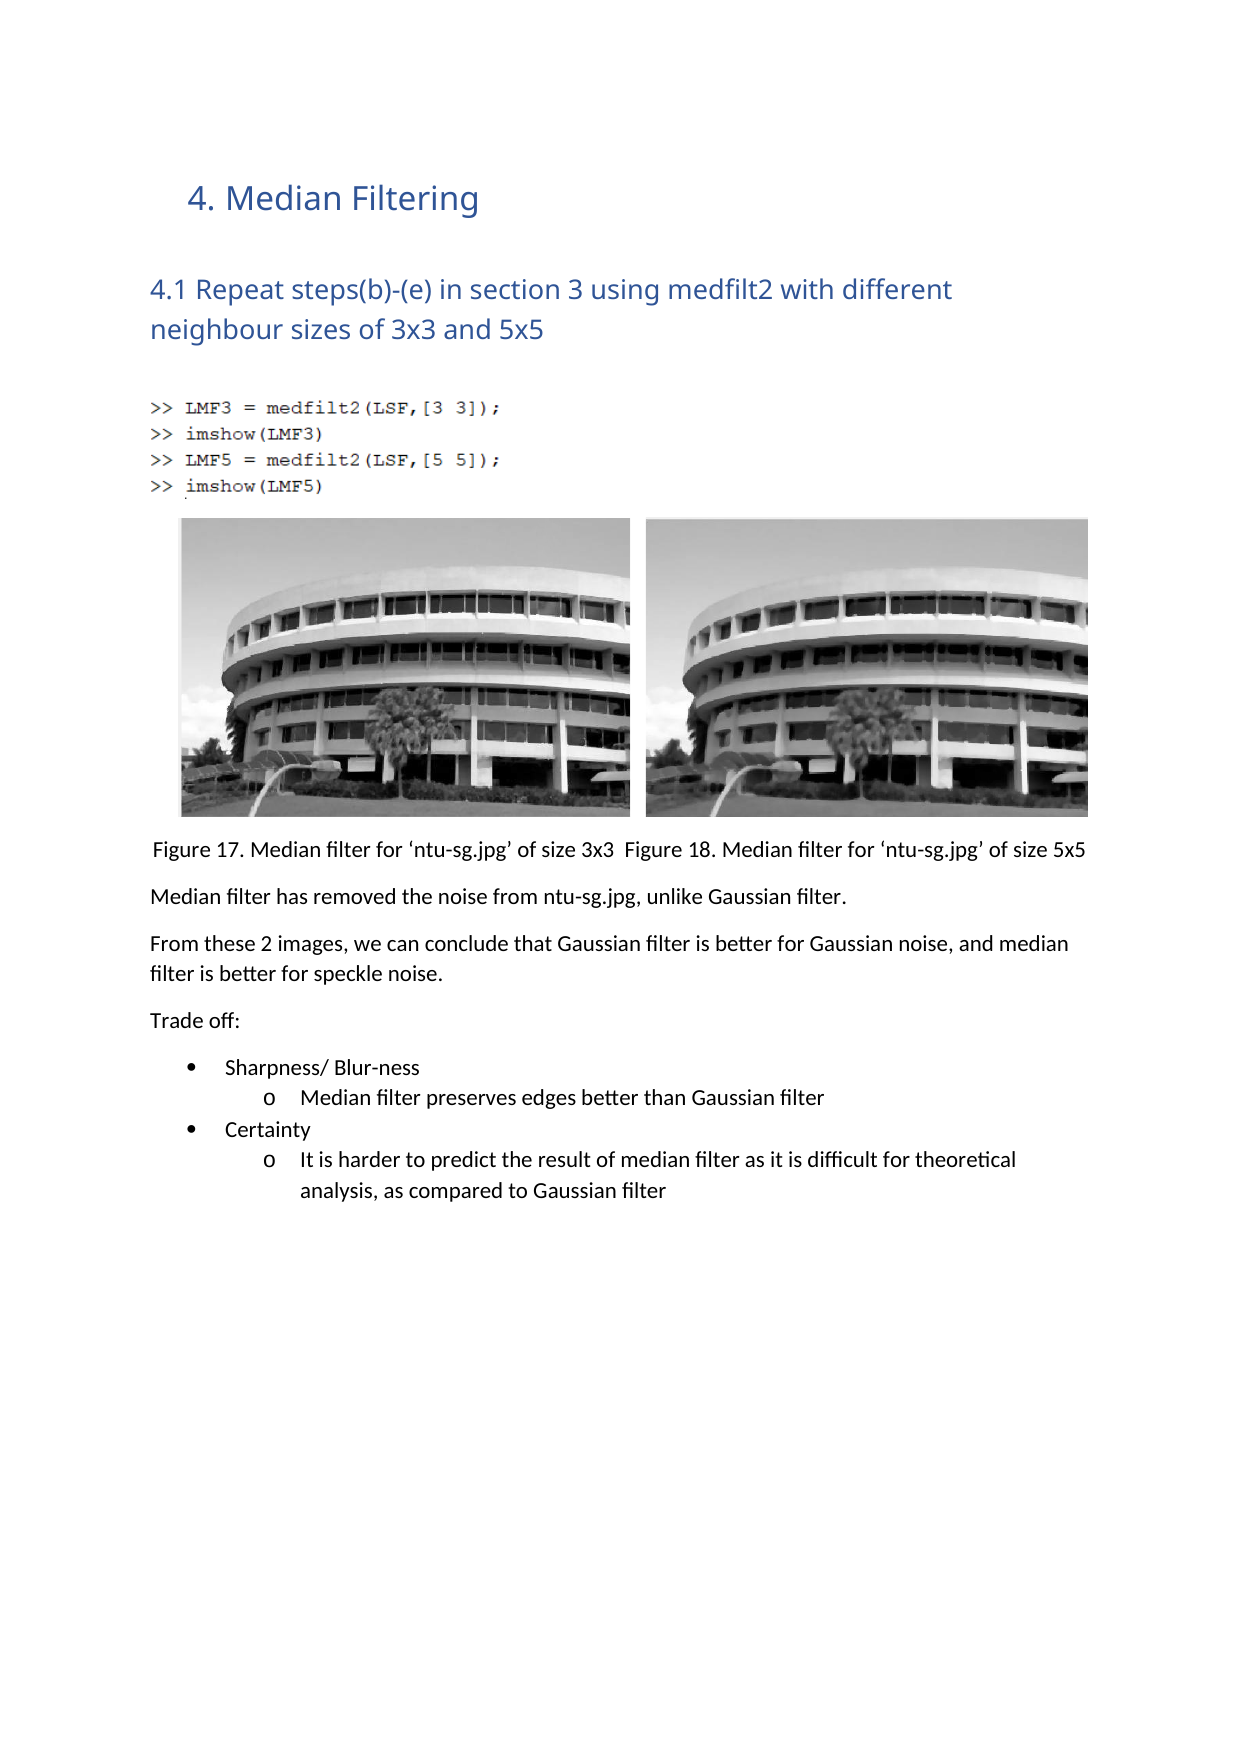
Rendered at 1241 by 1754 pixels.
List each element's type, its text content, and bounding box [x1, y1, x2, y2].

list Median filter preserves edges better than Gaussian filter [262, 1083, 1090, 1112]
picture [645, 517, 1088, 817]
text Trade off: [150, 1006, 1090, 1034]
subtitle 4.1 Repeat steps(b)-(e) in section 3 using medfilt2 with different neighbour sizes of 3x3 and 5x5 [150, 271, 1090, 347]
list It is harder to predict the result of median filter as it is difficult for theoretical analysis, as compared to Gaussian filter [262, 1145, 1090, 1265]
text Figure 17. Median filter for ‘ntu-sg.jpg’ of size 3x3 Figure 18. Median filter for ‘ntu-sg.jpg’ of size 5x5 [150, 835, 1090, 863]
text Median filter has removed the noise from ntu-sg.jpg, unlike Gaussian filter. [150, 882, 1090, 910]
picture [178, 518, 631, 817]
picture [150, 397, 528, 499]
subtitle Median Filtering [187, 175, 1090, 220]
list Certainty [187, 1115, 1090, 1143]
list Sharpness/ Blur-ness [187, 1053, 1090, 1081]
text From these 2 images, we can conclude that Gaussian filter is better for Gaussian noise, and median filter is better for speckle noise. [150, 929, 1090, 987]
